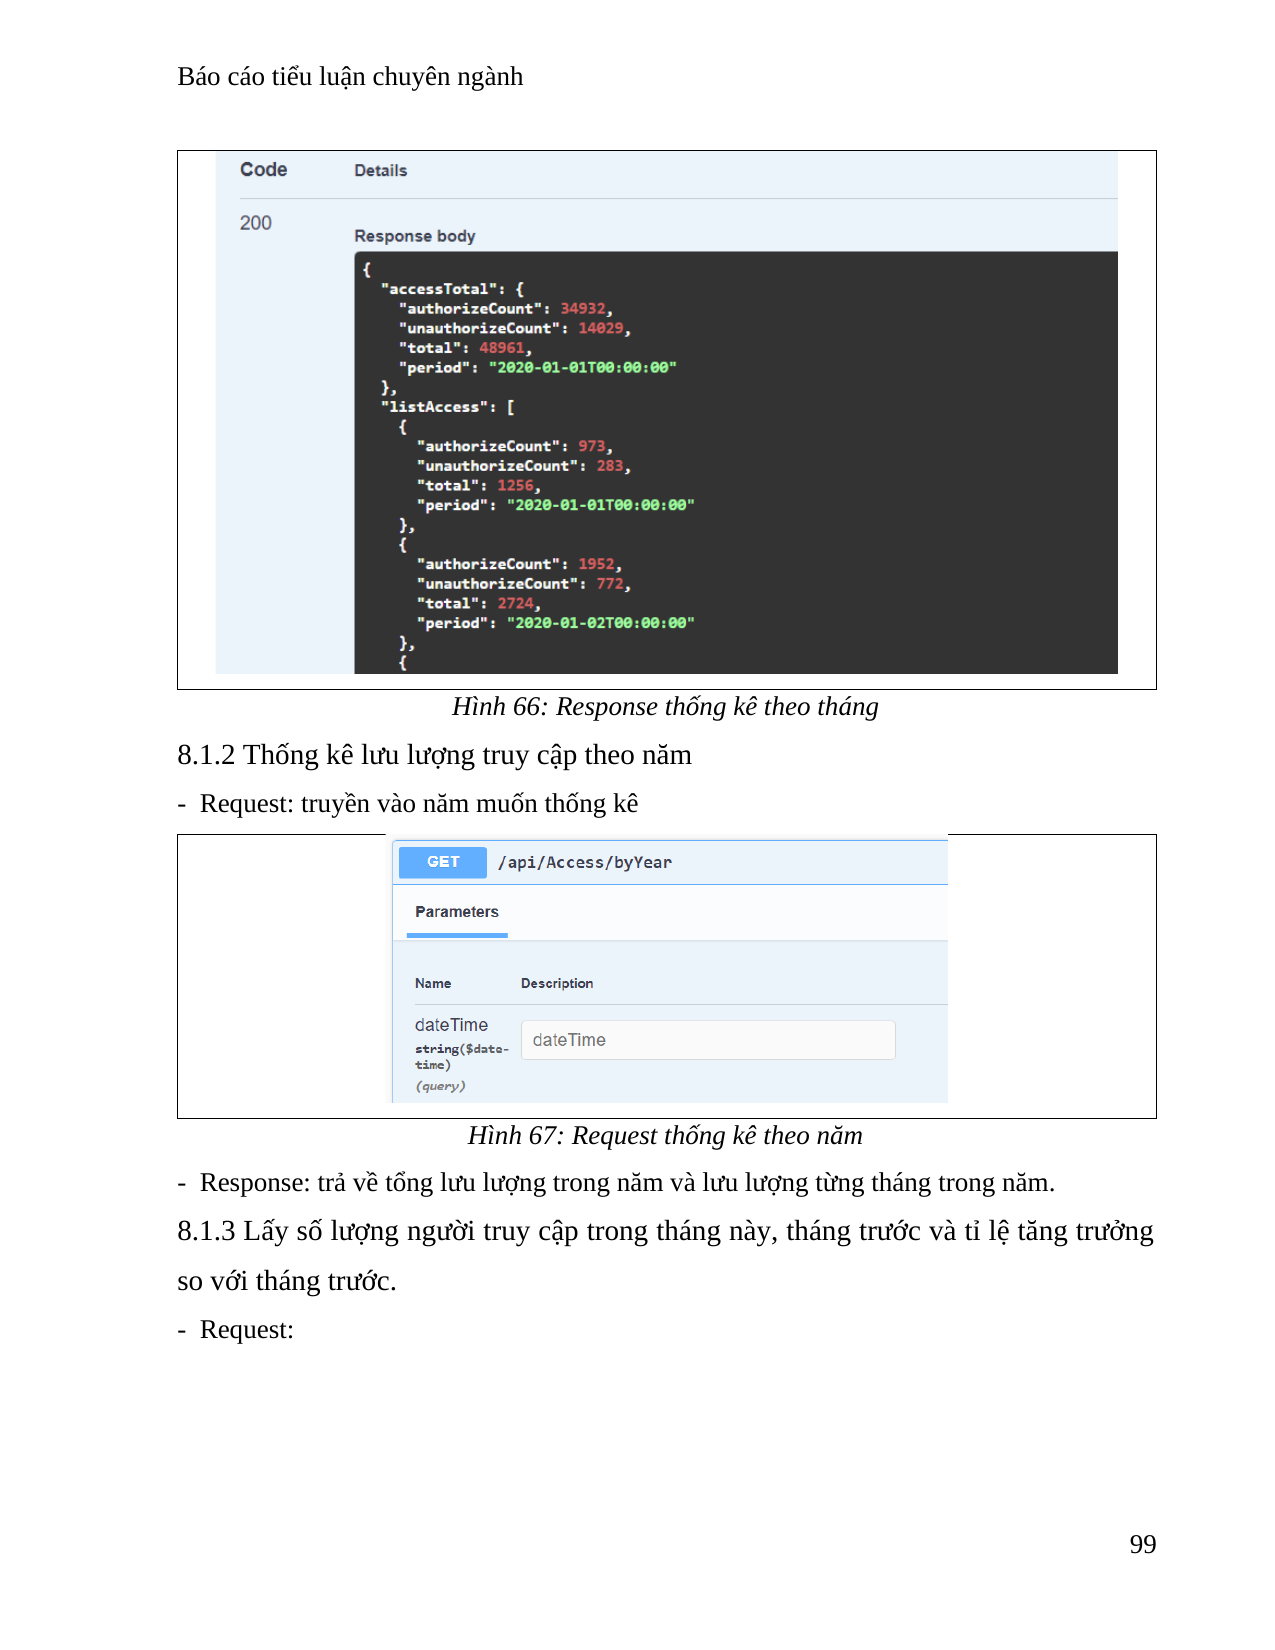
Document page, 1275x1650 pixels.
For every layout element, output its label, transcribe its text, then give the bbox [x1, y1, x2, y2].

text Hình 67: Request thống kê theo năm [177, 1119, 1156, 1151]
text 8.1.3 Lấy số lượng người truy cập trong tháng này, tháng trước và tỉ lệ tăng trưởng so với tháng trước. [177, 1213, 1156, 1297]
picture [215, 151, 1118, 674]
table_header [178, 151, 1156, 689]
table_header [178, 835, 1156, 1118]
text - Response: trả về tổng lưu lượng trong năm và lưu lượng từng tháng trong năm. [177, 1166, 1156, 1197]
picture [385, 834, 948, 1103]
text - Request: [177, 1313, 1156, 1344]
text - Request: truyền vào năm muốn thống kê [177, 787, 1156, 818]
text 8.1.2 Thống kê lưu lượng truy cập theo năm [177, 737, 1156, 770]
text Hình 66: Response thống kê theo tháng [177, 690, 1156, 721]
